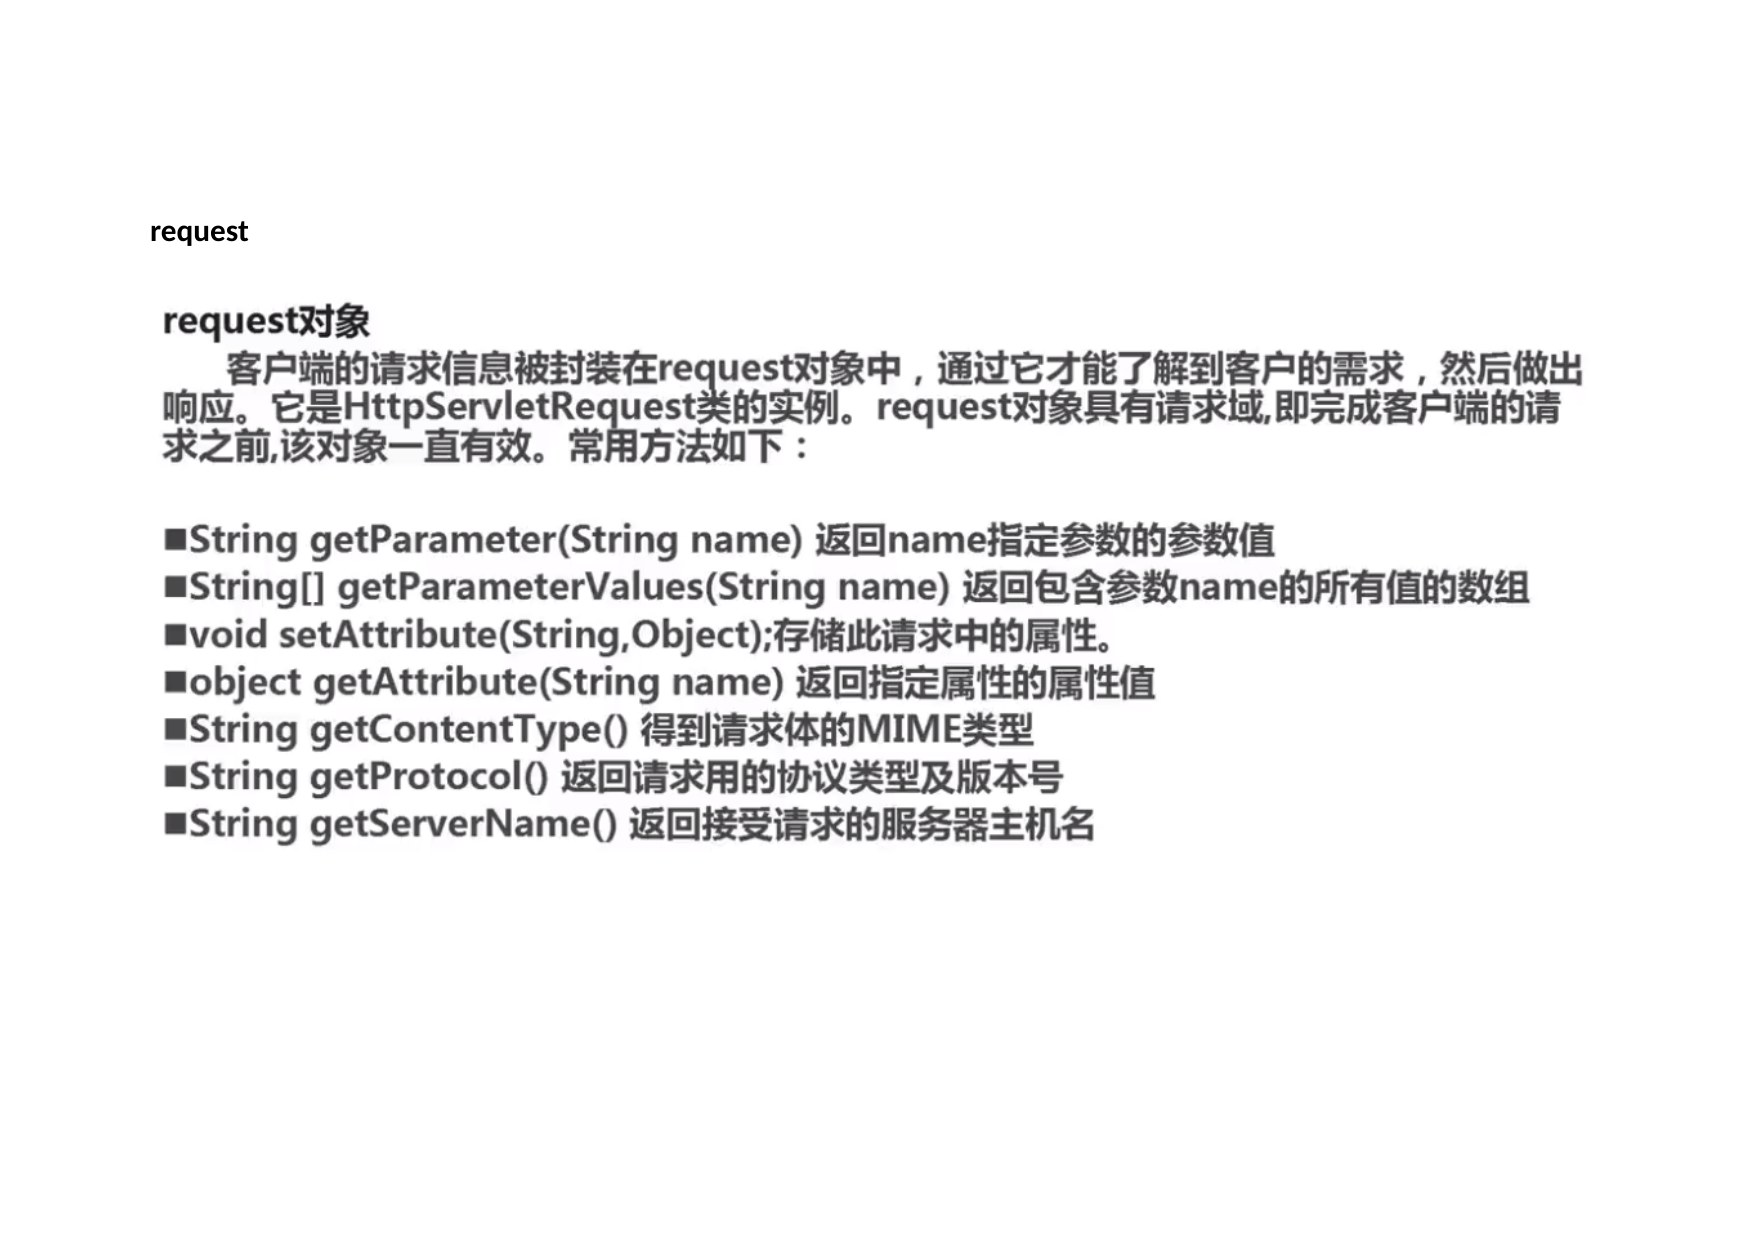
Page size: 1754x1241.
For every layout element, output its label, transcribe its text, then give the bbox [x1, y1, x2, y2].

picture [150, 289, 1604, 855]
subtitle request [150, 198, 1604, 263]
